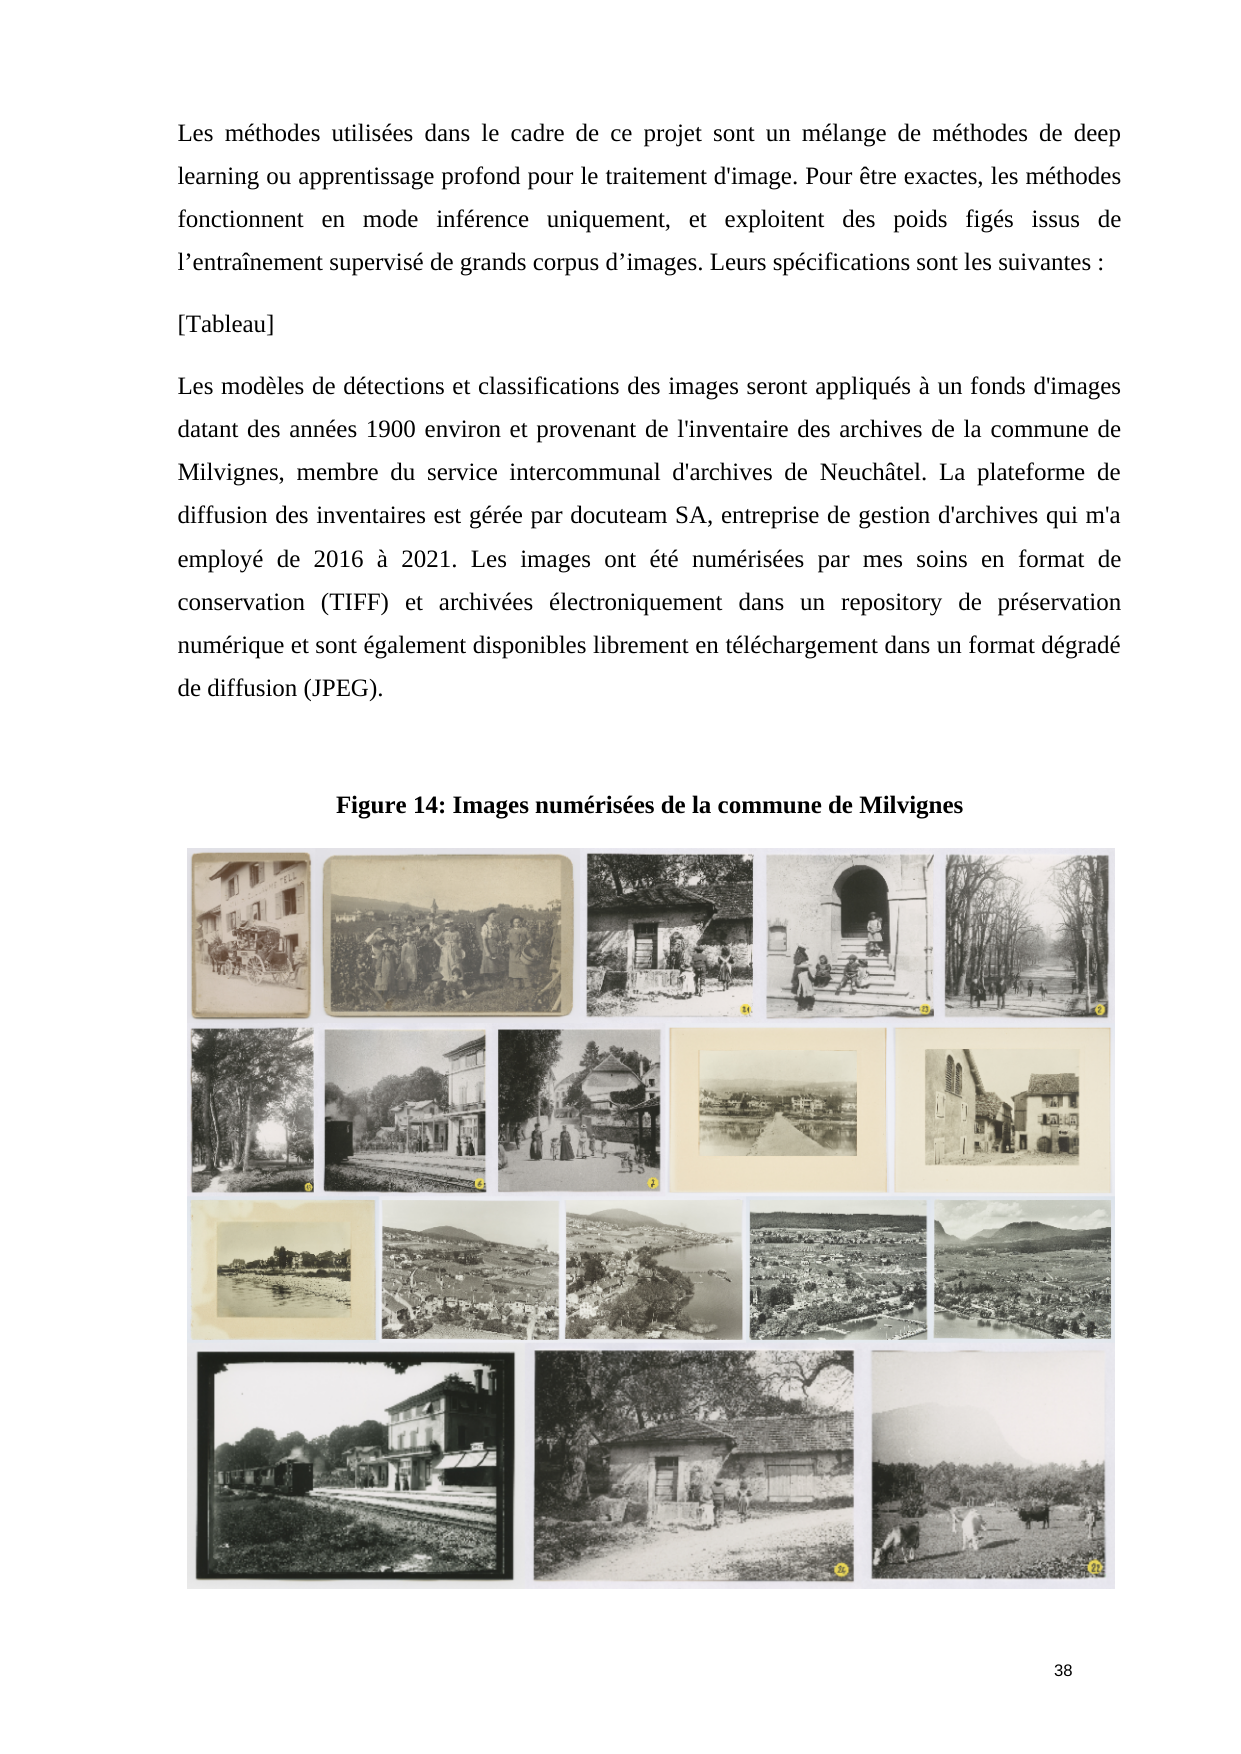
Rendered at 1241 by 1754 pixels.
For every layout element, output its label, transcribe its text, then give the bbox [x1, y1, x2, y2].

text Les modèles de détections et classifications des images seront appliqués à un fonds d'images datant des années 1900 environ et provenant de l'inventaire des archives de la commune de Milvignes, membre du service intercommunal d'archives de Neuchâtel. La plateforme de diffusion des inventaires est gérée par docuteam SA, entreprise de gestion d'archives qui m'a employé de 2016 à 2021. Les images ont été numérisées par mes soins en format de conservation (TIFF) et archivées électroniquement dans un repository de préservation numérique et sont également disponibles librement en téléchargement dans un format dégradé de diffusion (JPEG). [177, 371, 1122, 702]
picture [177, 838, 1123, 1598]
text Les méthodes utilisées dans le cadre de ce projet sont un mélange de méthodes de deep learning ou apprentissage profond pour le traitement d'image. Pour être exactes, les méthodes fonctionnent en mode inférence uniquement, et exploitent des poids figés issus de l’entraînement supervisé de grands corpus d’images. Leurs spécifications sont les suivantes : [177, 118, 1122, 276]
text [Tableau] [177, 309, 1122, 338]
